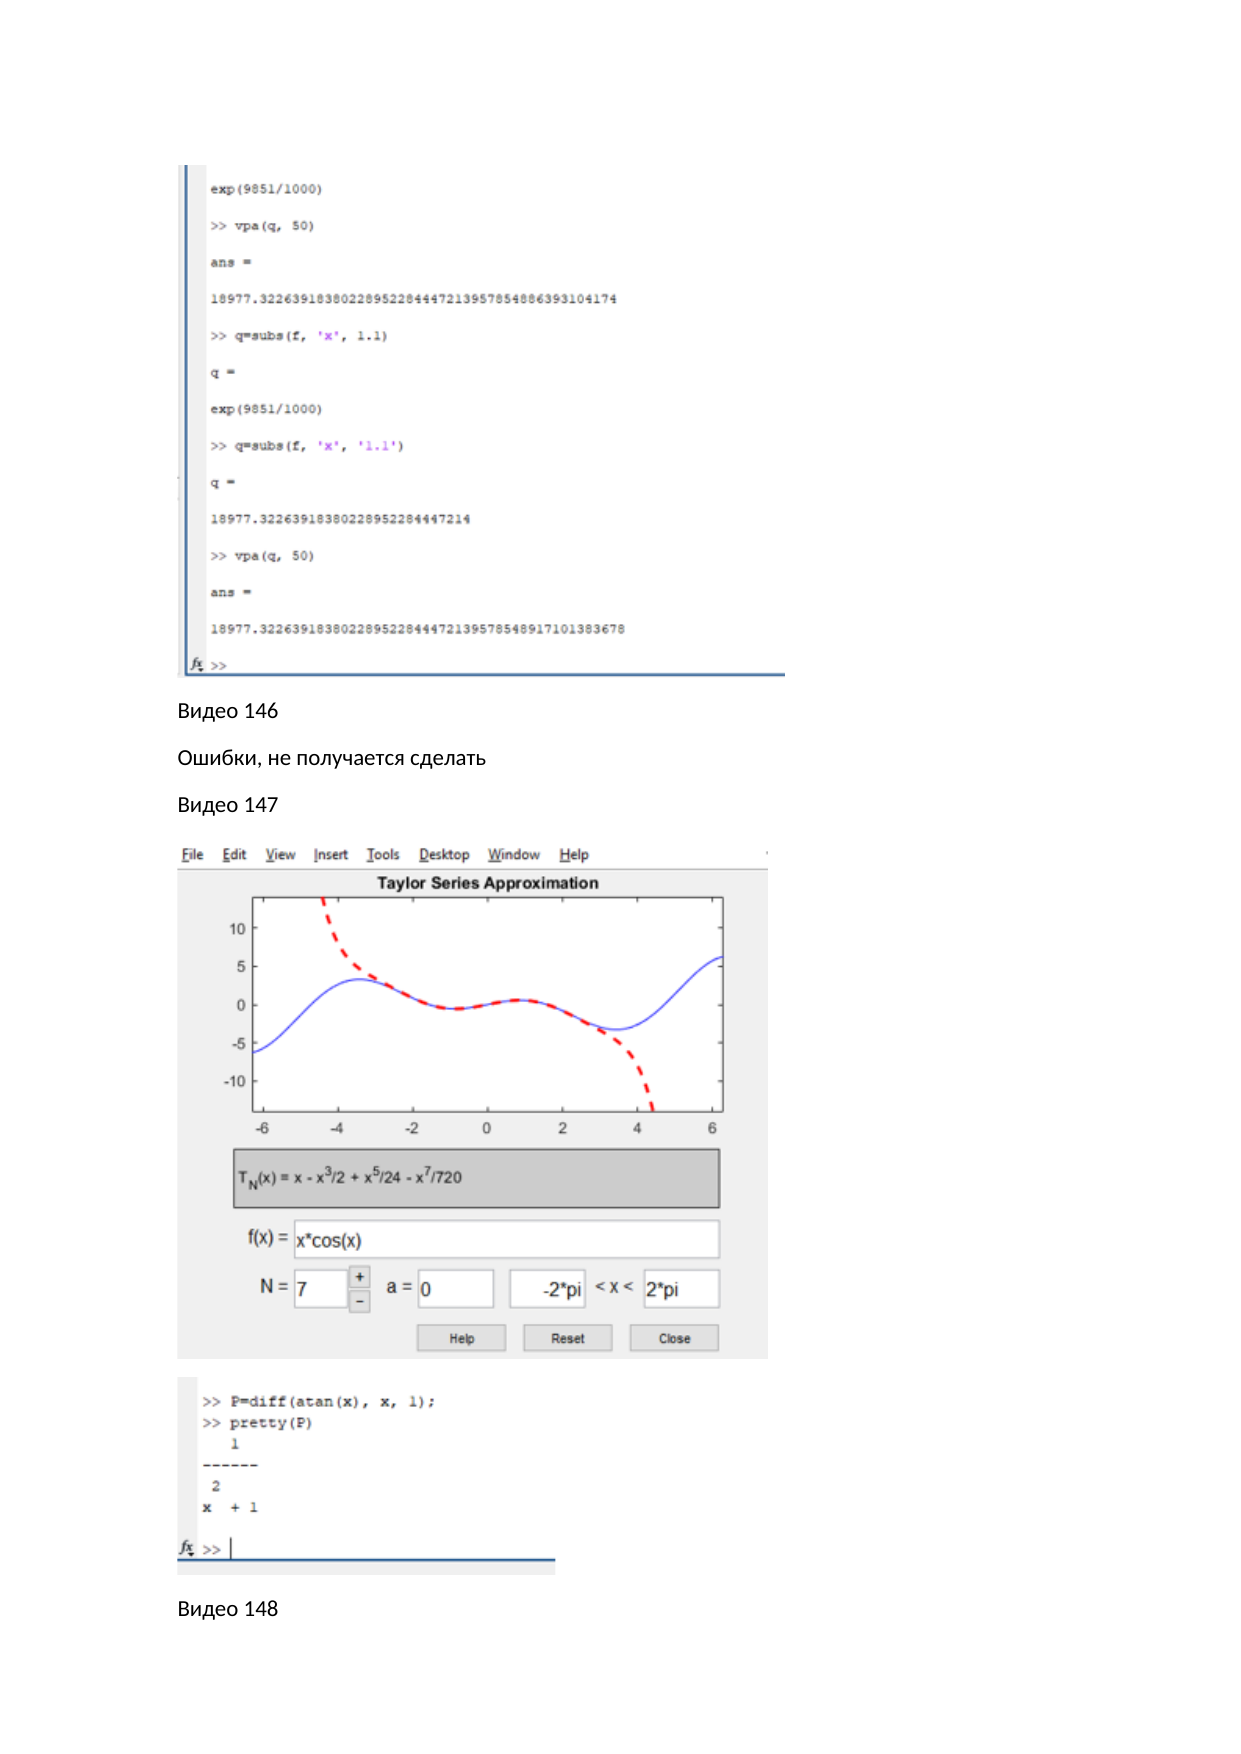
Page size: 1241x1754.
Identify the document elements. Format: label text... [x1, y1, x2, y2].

text Ошибки, не получается сделать [177, 743, 1152, 771]
text Видео 148 [177, 1594, 1152, 1622]
picture [177, 1377, 556, 1575]
picture [177, 837, 768, 1359]
picture [177, 165, 785, 678]
text Видео 147 [177, 790, 1152, 818]
text Видео 146 [177, 696, 1152, 724]
